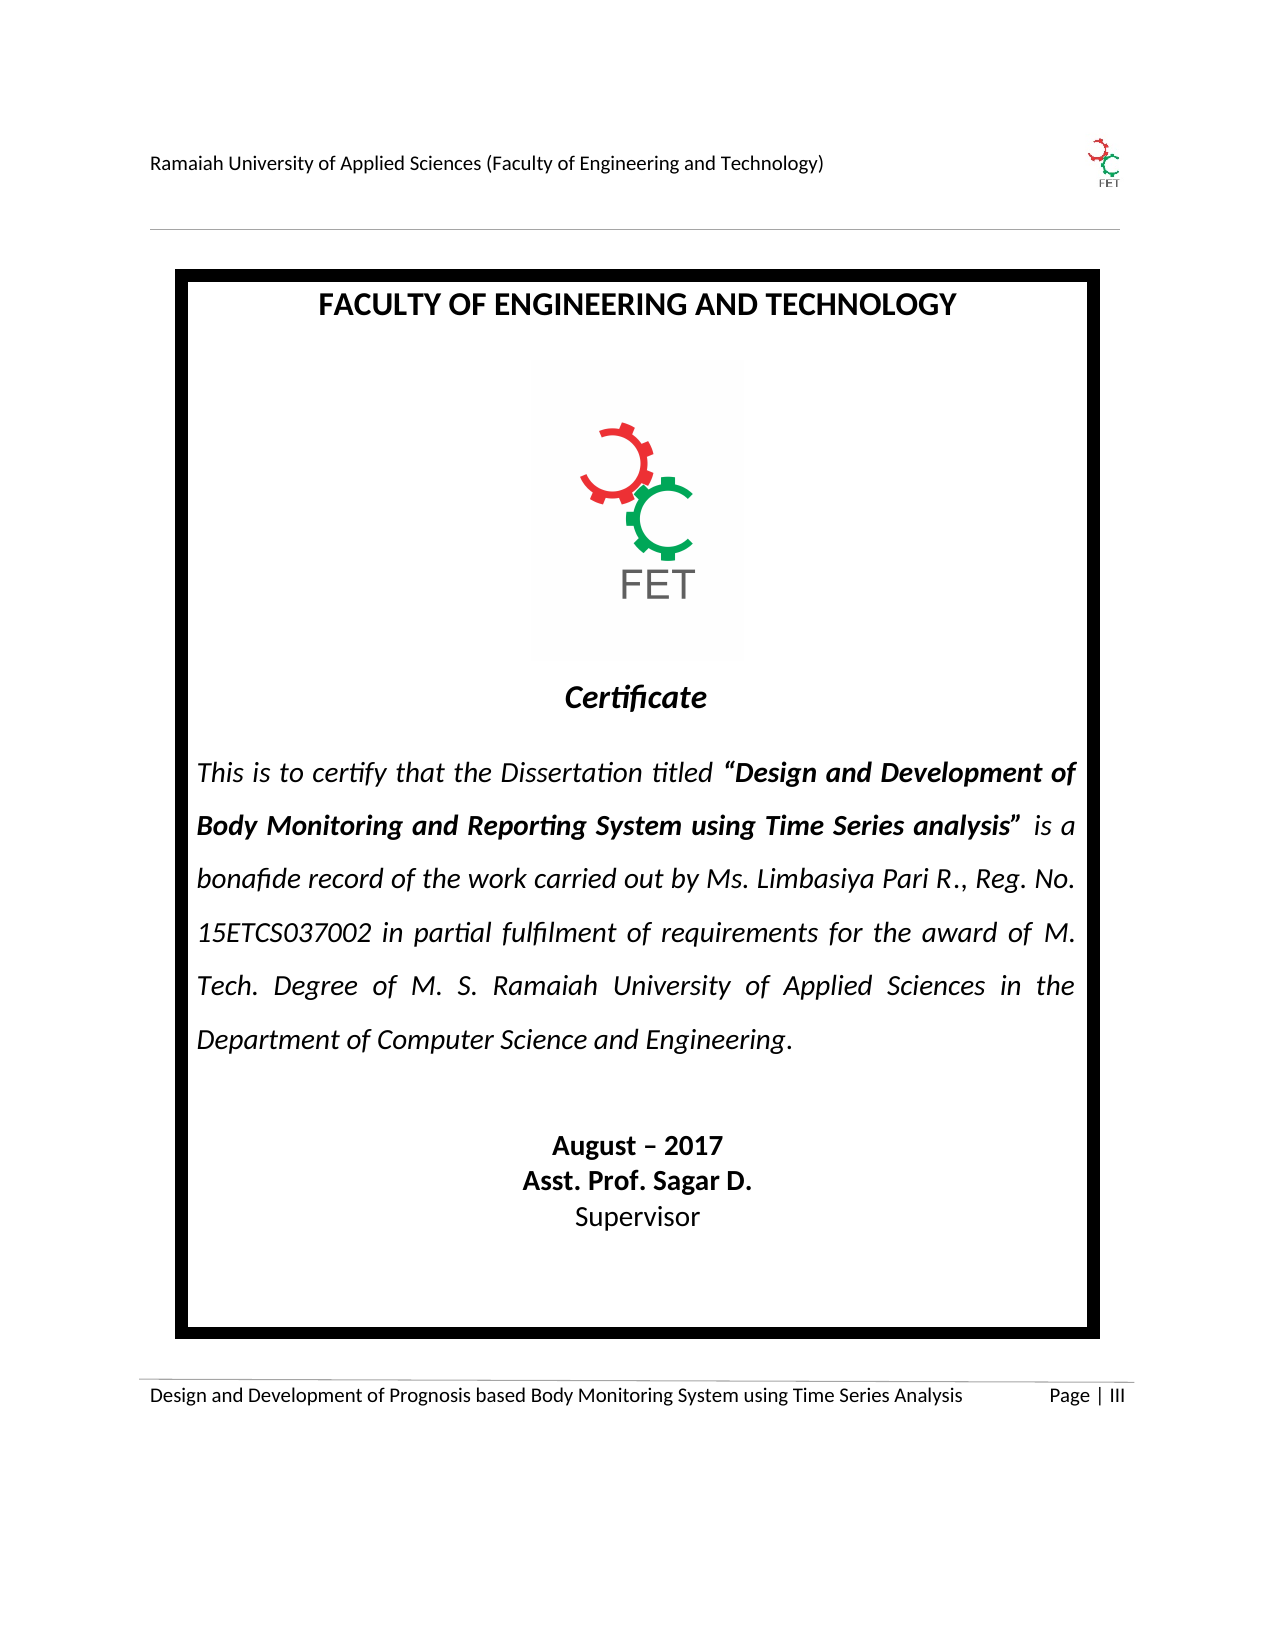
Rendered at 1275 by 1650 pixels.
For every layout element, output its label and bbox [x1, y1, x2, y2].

picture [1084, 132, 1125, 193]
picture [531, 360, 744, 661]
